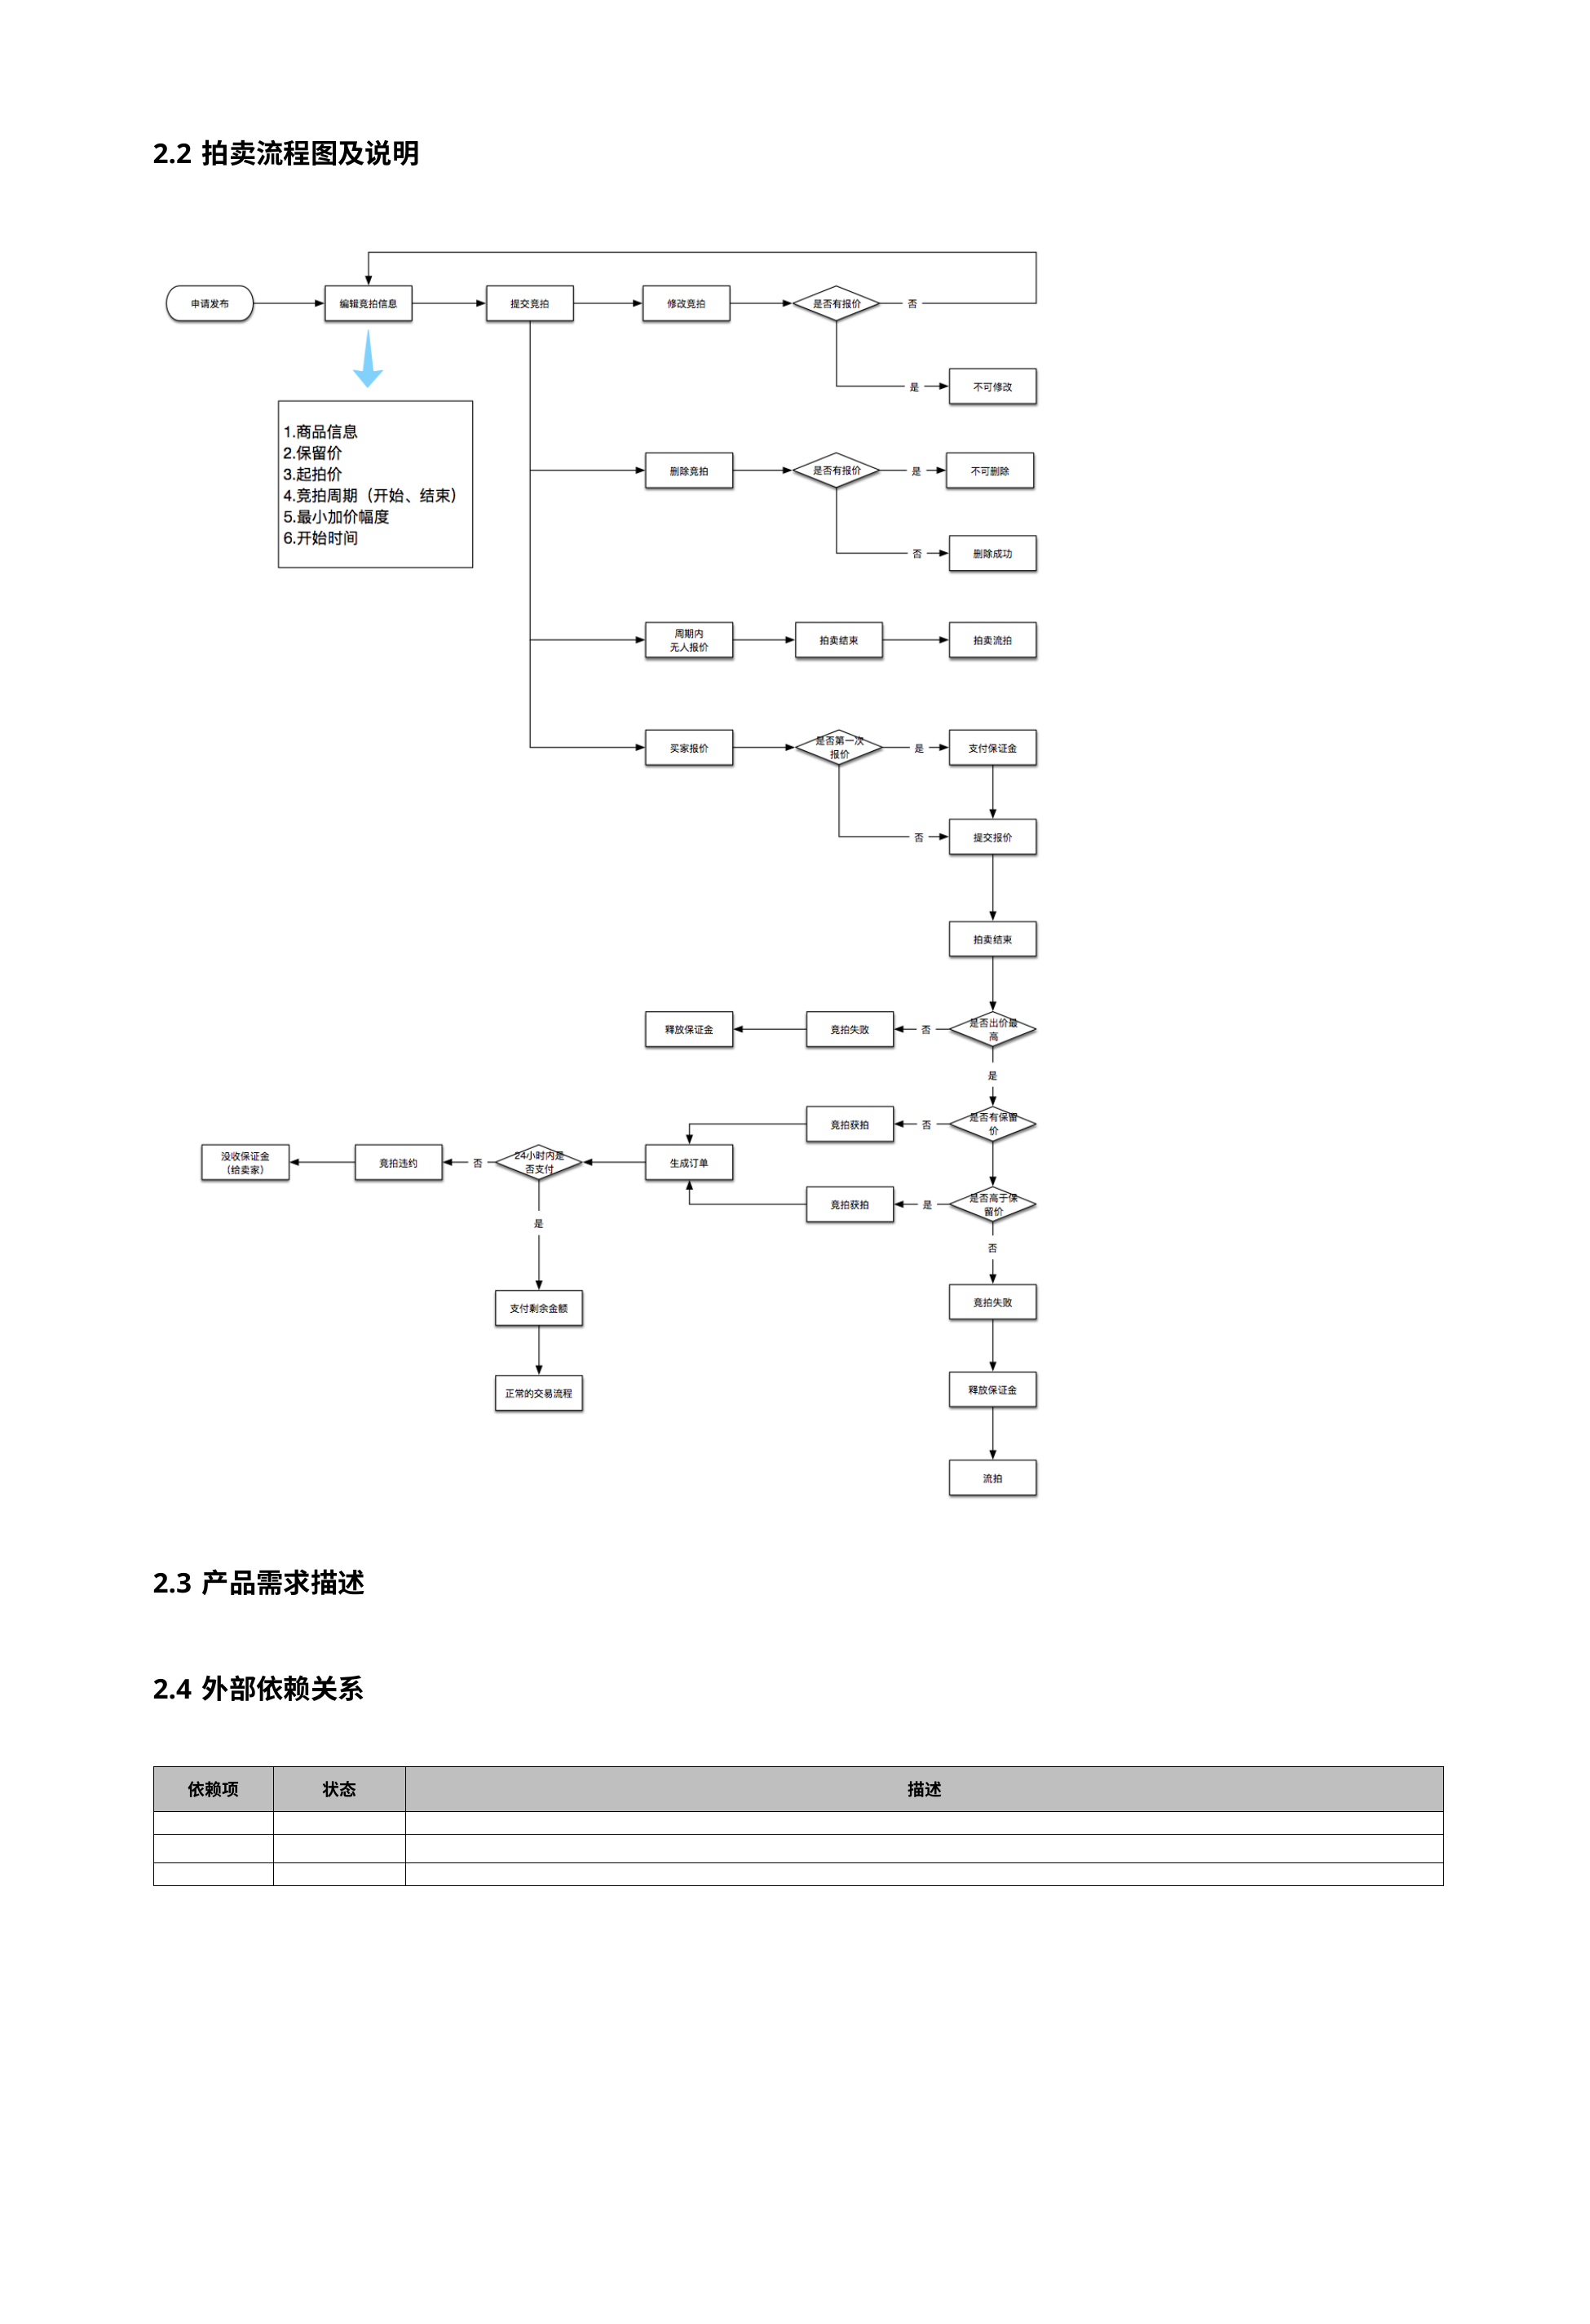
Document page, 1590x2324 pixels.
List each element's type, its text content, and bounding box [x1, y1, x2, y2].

picture [152, 229, 1052, 1513]
table_header 依赖项 [154, 1767, 273, 1811]
table_cell [274, 1835, 405, 1862]
table_header 状态 [274, 1767, 405, 1811]
table_cell [406, 1835, 1443, 1862]
table_cell [154, 1812, 273, 1834]
table_cell [406, 1812, 1443, 1834]
table_cell [274, 1812, 405, 1834]
table_header 描述 [406, 1767, 1443, 1811]
subtitle 产品需求描述 [152, 1553, 1437, 1609]
table_cell [274, 1863, 405, 1885]
table_cell [406, 1863, 1443, 1885]
table_cell [154, 1863, 273, 1885]
table_cell [154, 1835, 273, 1862]
subtitle 拍卖流程图及说明 [152, 124, 1437, 179]
subtitle 外部依赖关系 [152, 1659, 1437, 1715]
